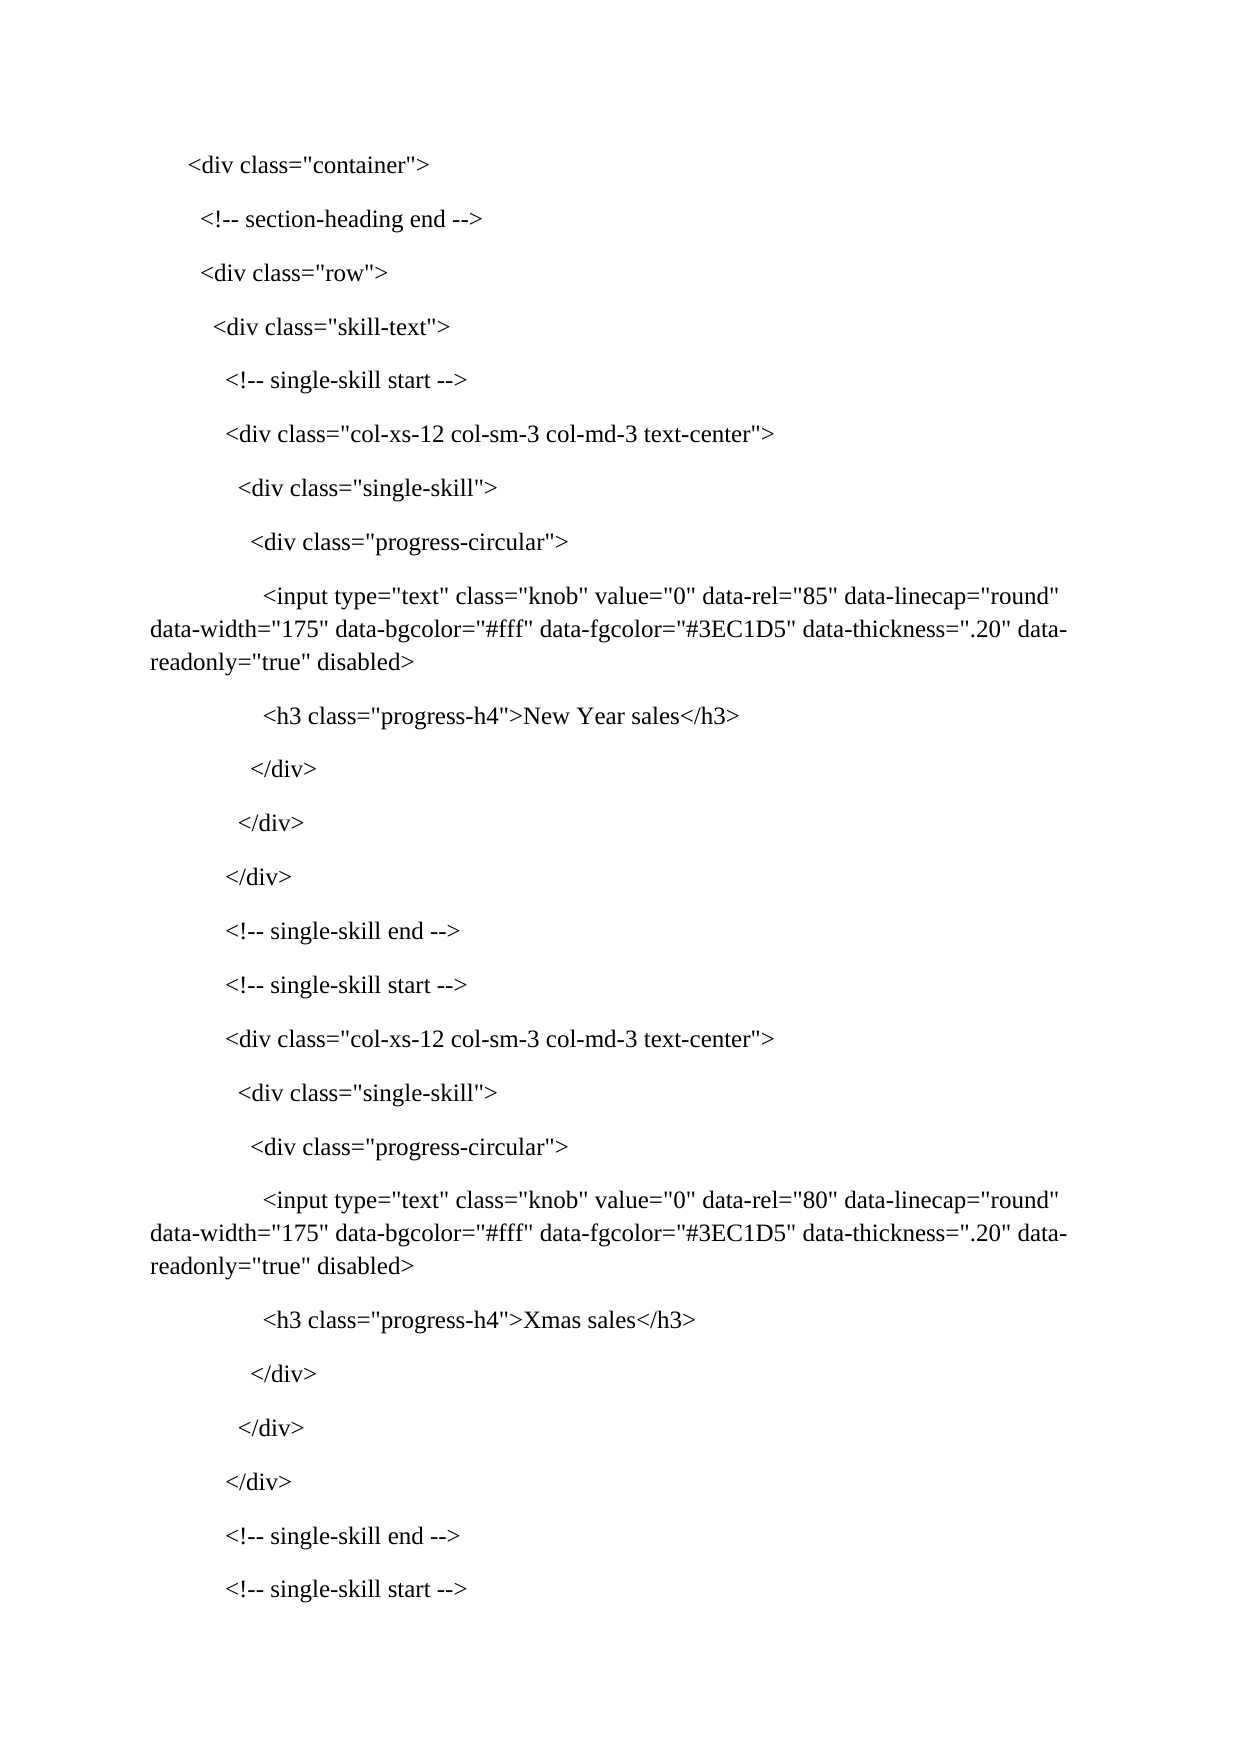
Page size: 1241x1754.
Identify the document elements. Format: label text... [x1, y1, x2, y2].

text <div class="row"> [150, 258, 1090, 286]
text <!-- section-heading end --> [150, 204, 1090, 233]
text <!-- single-skill start --> [150, 970, 1090, 999]
text </div> [150, 1359, 1090, 1388]
text <div class="col-xs-12 col-sm-3 col-md-3 text-center"> [150, 419, 1090, 448]
text <div class="progress-circular"> [150, 527, 1090, 556]
text <!-- single-skill start --> [150, 1574, 1090, 1603]
text <div class="skill-text"> [150, 312, 1090, 340]
text <h3 class="progress-h4">Xmas sales</h3> [150, 1305, 1090, 1334]
text <div class="single-skill"> [150, 473, 1090, 502]
text <!-- single-skill end --> [150, 916, 1090, 945]
text <input type="text" class="knob" value="0" data-rel="80" data-linecap="round" data-width="175" data-bgcolor="#fff" data-fgcolor="#3EC1D5" data-thickness=".20" data-readonly="true" disabled> [150, 1185, 1090, 1280]
text <h3 class="progress-h4">New Year sales</h3> [150, 701, 1090, 729]
text <div class="progress-circular"> [150, 1132, 1090, 1160]
text </div> [150, 862, 1090, 891]
text <!-- single-skill start --> [150, 365, 1090, 394]
text <div class="col-xs-12 col-sm-3 col-md-3 text-center"> [150, 1024, 1090, 1053]
text </div> [150, 1467, 1090, 1496]
text <!-- single-skill end --> [150, 1521, 1090, 1549]
text </div> [150, 808, 1090, 837]
text </div> [150, 1413, 1090, 1442]
text <input type="text" class="knob" value="0" data-rel="85" data-linecap="round" data-width="175" data-bgcolor="#fff" data-fgcolor="#3EC1D5" data-thickness=".20" data-readonly="true" disabled> [150, 581, 1090, 676]
text </div> [150, 754, 1090, 783]
text <div class="single-skill"> [150, 1078, 1090, 1106]
text <div class="container"> [150, 150, 1090, 179]
